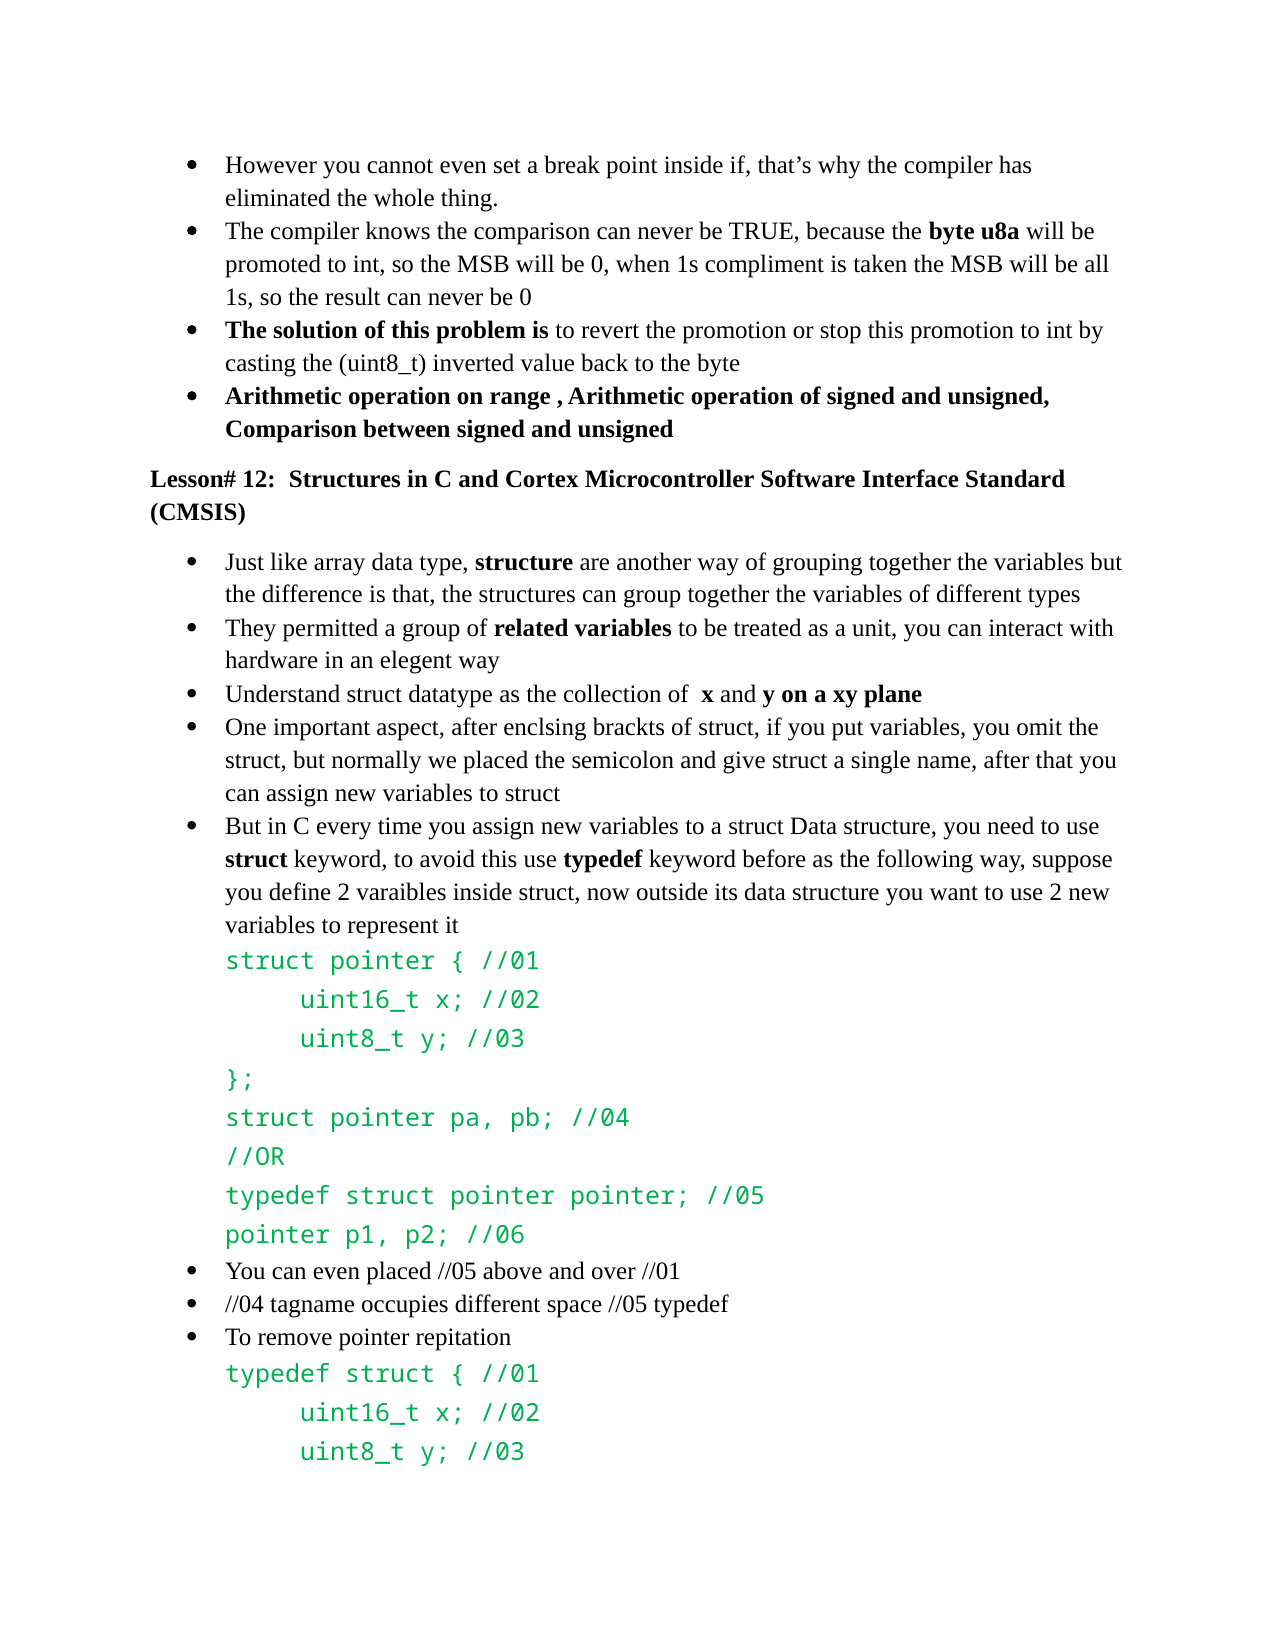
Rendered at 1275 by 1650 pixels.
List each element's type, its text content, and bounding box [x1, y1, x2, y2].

list uint8_t y; //03 [225, 1021, 1125, 1055]
list }; [225, 1060, 1125, 1094]
list To remove pointer repitation [187, 1322, 1125, 1351]
list However you cannot even set a break point inside if, that’s why the compiler has eliminated the whole thing. [187, 150, 1125, 212]
list struct pointer pa, pb; //04 [225, 1099, 1125, 1133]
list pointer p1, p2; //06 [225, 1217, 1125, 1251]
list struct pointer { //01 [225, 943, 1125, 977]
list One important aspect, after enclsing brackts of struct, if you put variables, you omit the struct, but normally we placed the semicolon and give struct a single name, after that you can assign new variables to struct [187, 712, 1125, 806]
list //04 tagname occupies different space //05 typedef [187, 1289, 1125, 1318]
list Arithmetic operation on range , Arithmetic operation of signed and unsigned, Comparison between signed and unsigned [187, 381, 1125, 443]
list They permitted a group of related variables to be treated as a unit, you can interact with hardware in an elegent way [187, 613, 1125, 674]
list typedef struct { //01 [225, 1355, 1125, 1389]
list Understand struct datatype as the collection of x and y on a xy plane [187, 679, 1125, 707]
text Lesson# 12: Structures in C and Cortex Microcontroller Software Interface Standard (CMSIS) [150, 464, 1125, 526]
list The compiler knows the comparison can never be TRUE, because the byte u8a will be promoted to int, so the MSB will be 0, when 1s compliment is taken the MSB will be all 1s, so the result can never be 0 [187, 216, 1125, 311]
list //OR [225, 1139, 1125, 1173]
list uint16_t x; //02 [225, 1394, 1125, 1428]
list You can even placed //05 above and over //01 [187, 1256, 1125, 1285]
list Just like array data type, structure are another way of grouping together the variables but the difference is that, the structures can group together the variables of different types [187, 547, 1125, 608]
list The solution of this problem is to revert the promotion or stop this promotion to int by casting the (uint8_t) inverted value back to the byte [187, 315, 1125, 377]
list But in C every time you assign new variables to a struct Data structure, you need to use struct keyword, to avoid this use typedef keyword before as the following way, suppose you define 2 varaibles inside struct, now outside its data structure you want to use 2 new variables to represent it [187, 811, 1125, 938]
list uint8_t y; //03 [225, 1433, 1125, 1468]
list uint16_t x; //02 [225, 982, 1125, 1016]
list typedef struct pointer pointer; //05 [225, 1178, 1125, 1212]
